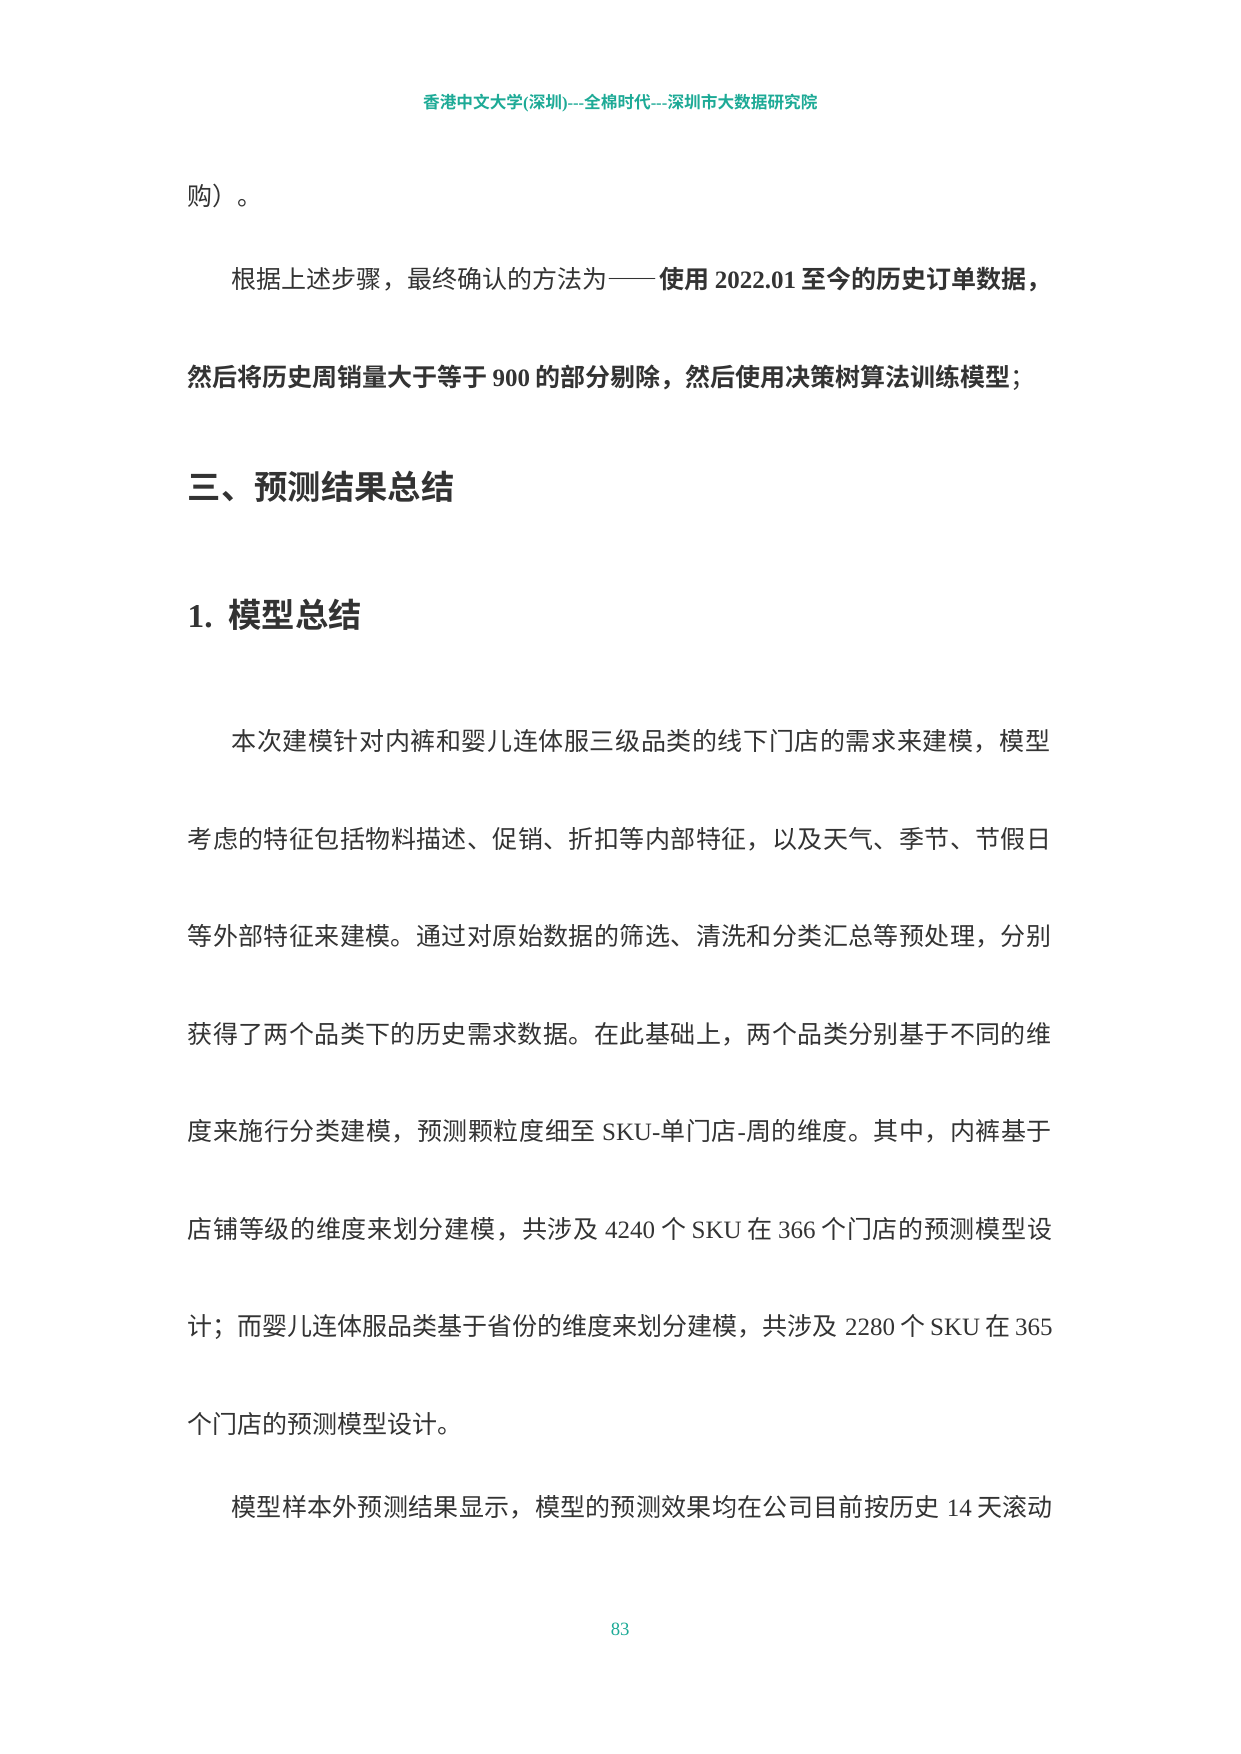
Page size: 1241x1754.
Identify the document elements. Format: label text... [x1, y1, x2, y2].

text 根据上述步骤，最终确认的方法为——使用2022.01至今的历史订单数据，然后将历史周销量大于等于900的部分剔除，然后使用决策树算法训练模型； [187, 245, 1053, 408]
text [187, 162, 1053, 227]
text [187, 1473, 1053, 1538]
text 本次建模针对内裤和婴儿连体服三级品类的线下门店的需求来建模，模型考虑的特征包括物料描述、促销、折扣等内部特征，以及天气、季节、节假日等外部特征来建模。通过对原始数据的筛选、清洗和分类汇总等预处理，分别获得了两个品类下的历史需求数据。在此基础上，两个品类分别基于不同的维度来施行分类建模，预测颗粒度细至SKU-单门店-周的维度。其中，内裤基于店铺等级的维度来划分建模，共涉及4240个SKU在366个门店的预测模型设计；而婴儿连体服品类基于省份的维度来划分建模，共涉及2280个SKU在365个门店的预测模型设计。 [187, 707, 1053, 1455]
subtitle 模型总结 [187, 580, 1053, 645]
subtitle 预测结果总结 [187, 453, 1053, 518]
